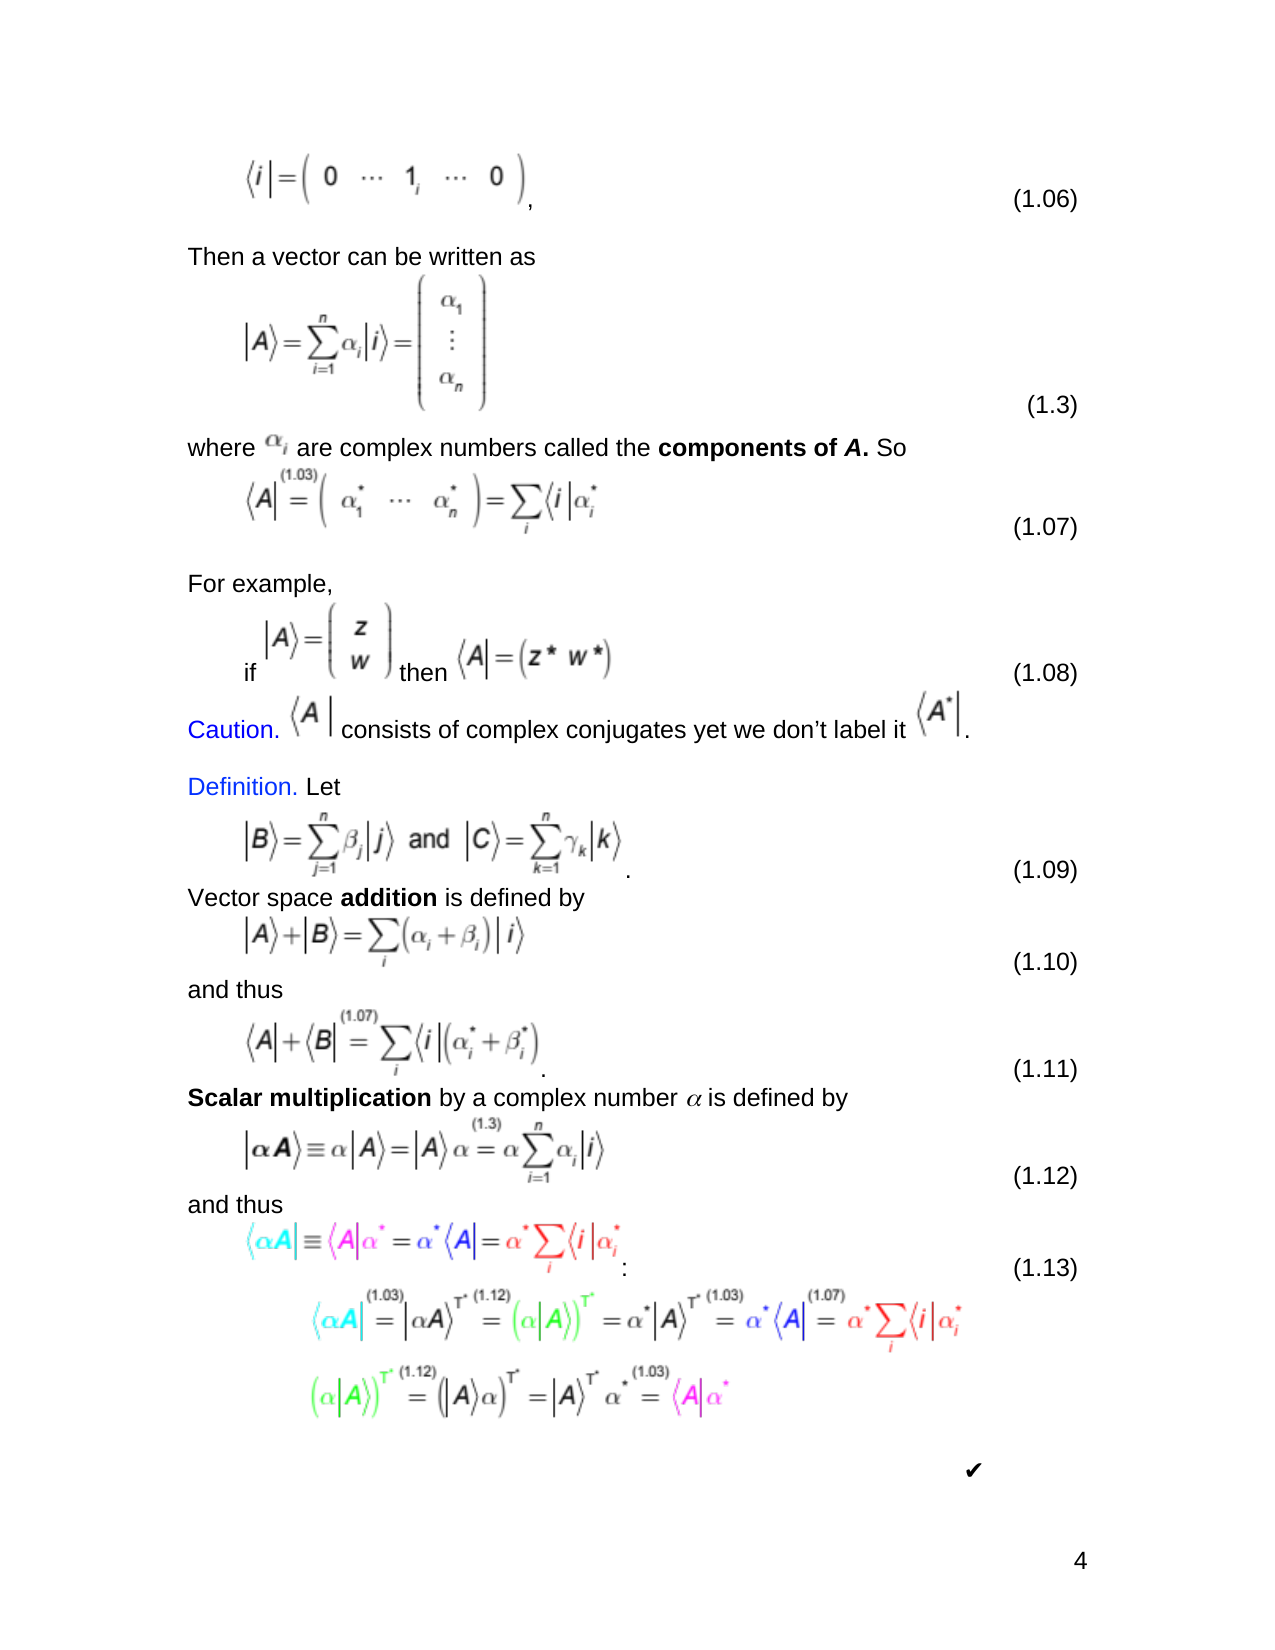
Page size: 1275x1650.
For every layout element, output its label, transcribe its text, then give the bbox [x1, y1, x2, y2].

text Definition. Let [187, 772, 1087, 801]
text and thus [187, 1190, 1087, 1219]
text Scalar multiplication by a complex number  is defined by [187, 1083, 1087, 1111]
text if then (1.08) [187, 598, 1087, 686]
text . (1.09) [187, 801, 1087, 883]
text where are complex numbers called the components of A. So [187, 418, 1087, 462]
text For example, [187, 569, 1087, 598]
text (1.12) [187, 1111, 1087, 1190]
text Caution. consists of complex conjugates yet we don’t label it . [187, 686, 1087, 744]
text Then a vector can be written as [187, 242, 1087, 271]
text (1.07) [187, 462, 1087, 541]
text Vector space addition is defined by [187, 883, 1087, 912]
text (1.3) [187, 271, 1087, 418]
text , (1.06) [187, 150, 1087, 213]
text (1.10) [187, 912, 1087, 975]
text ✔ [187, 1282, 1087, 1487]
text : (1.13) [187, 1219, 1087, 1282]
text . (1.11) [187, 1004, 1087, 1083]
text and thus [187, 975, 1087, 1004]
